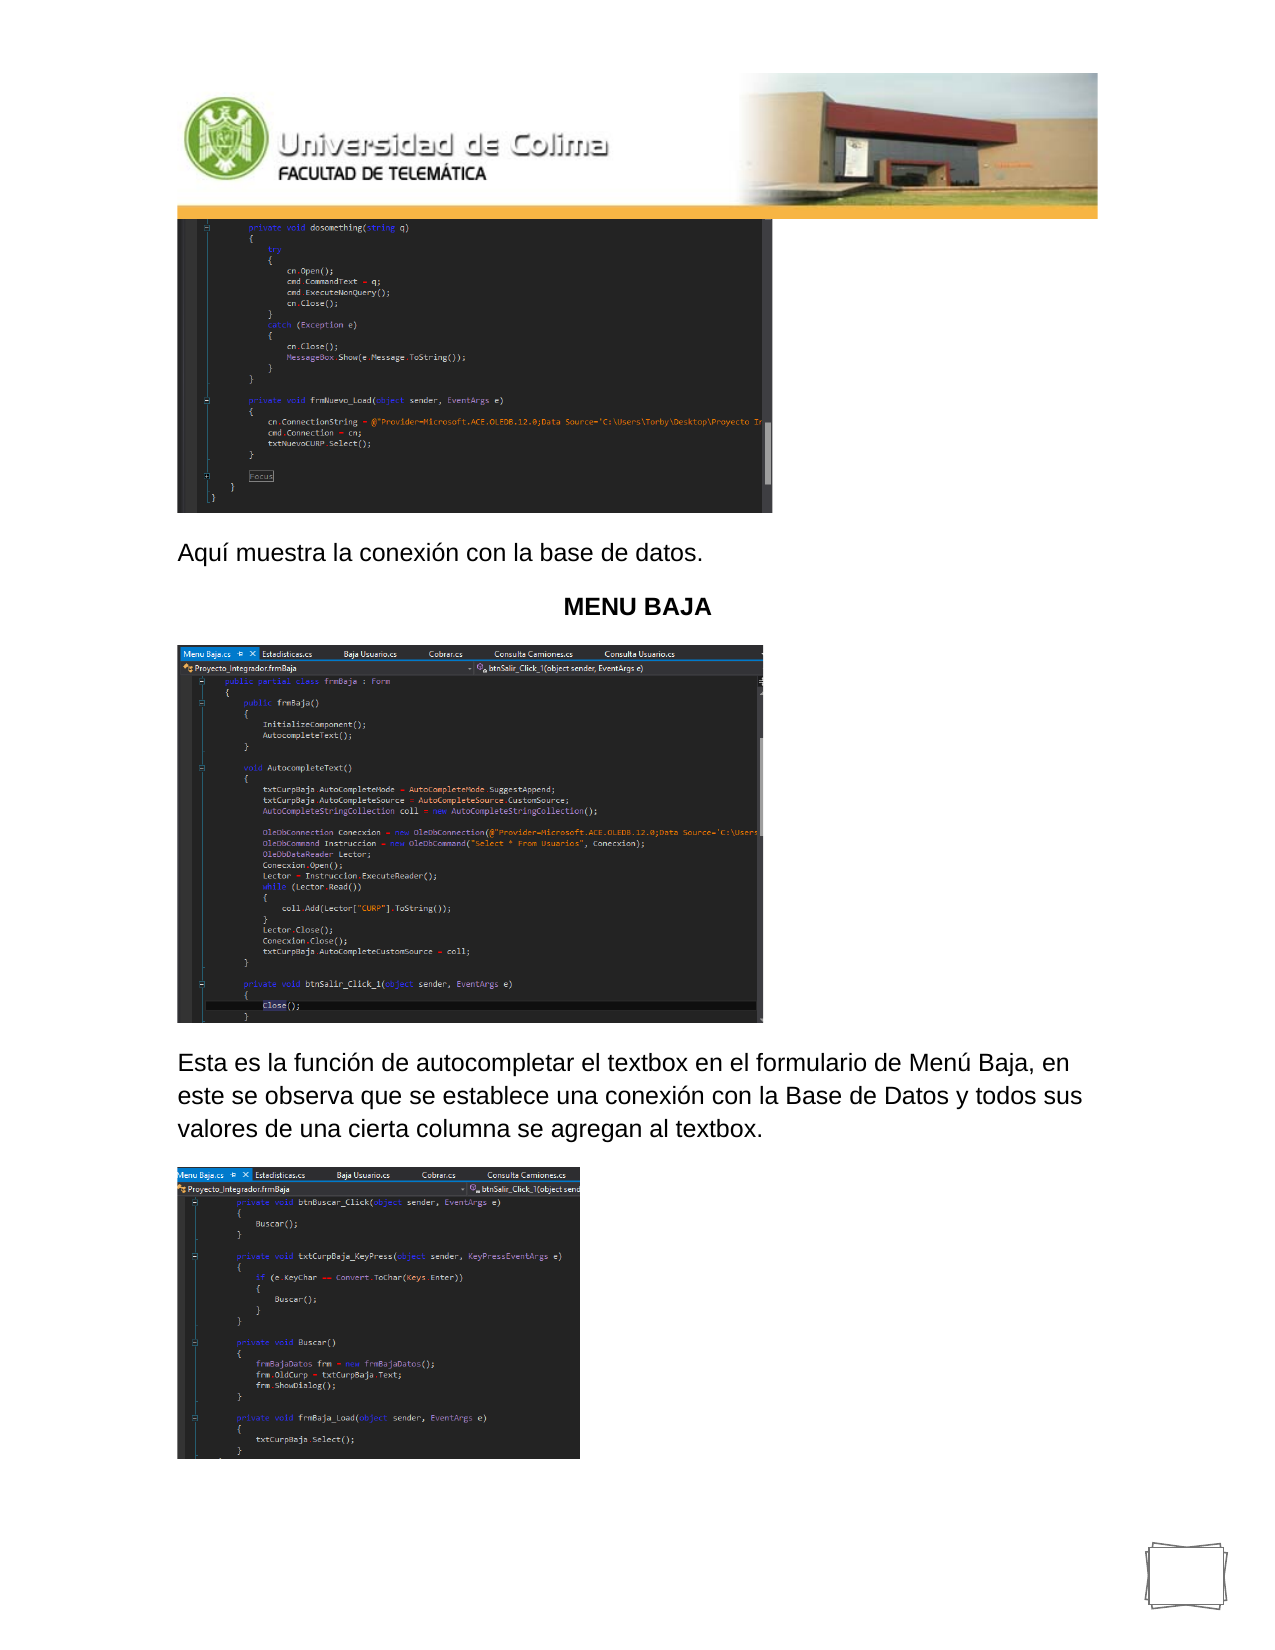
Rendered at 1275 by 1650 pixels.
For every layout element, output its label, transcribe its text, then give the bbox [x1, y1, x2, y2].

text Esta es la función de autocompletar el textbox en el formulario de Menú Baja, en este se observa que se establece una conexión con la Base de Datos y todos sus valores de una cierta columna se agregan al textbox. [177, 1048, 1098, 1143]
text Aquí muestra la conexión con la base de datos. [177, 538, 1098, 567]
picture [177, 73, 1098, 513]
picture [177, 645, 764, 1023]
text MENU BAJA [177, 592, 1098, 621]
picture [177, 1167, 580, 1459]
